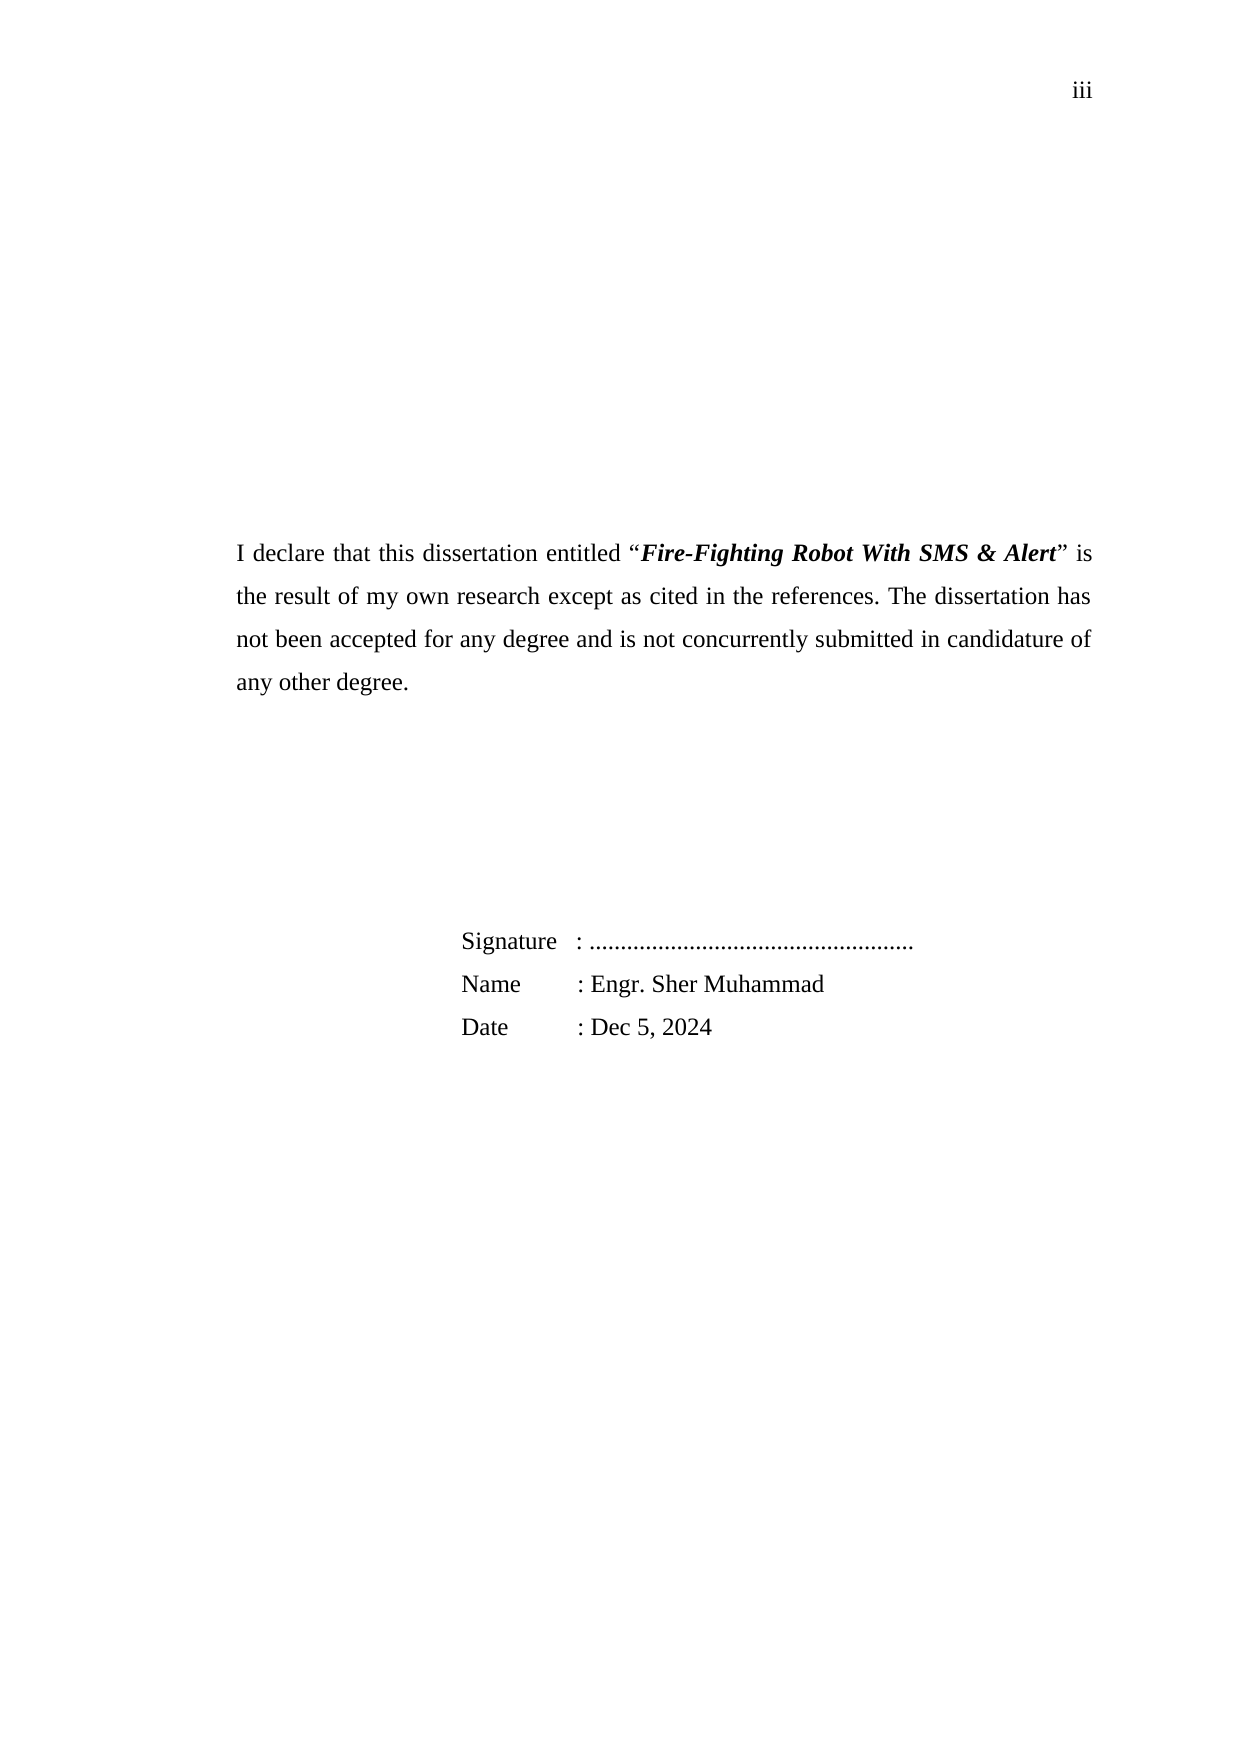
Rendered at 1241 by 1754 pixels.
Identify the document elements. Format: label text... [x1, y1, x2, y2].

text Signature : .................................................... [386, 926, 1092, 955]
text I declare that this dissertation entitled “Fire-Fighting Robot With SMS & Alert” is the result of my own research except as cited in the references. The dissertation has not been accepted for any degree and is not concurrently submitted in candidature of any other degree. [236, 538, 1092, 696]
text Name : Engr. Sher Muhammad [386, 969, 1092, 998]
text Date : Dec 5, 2024 [386, 1012, 1092, 1041]
